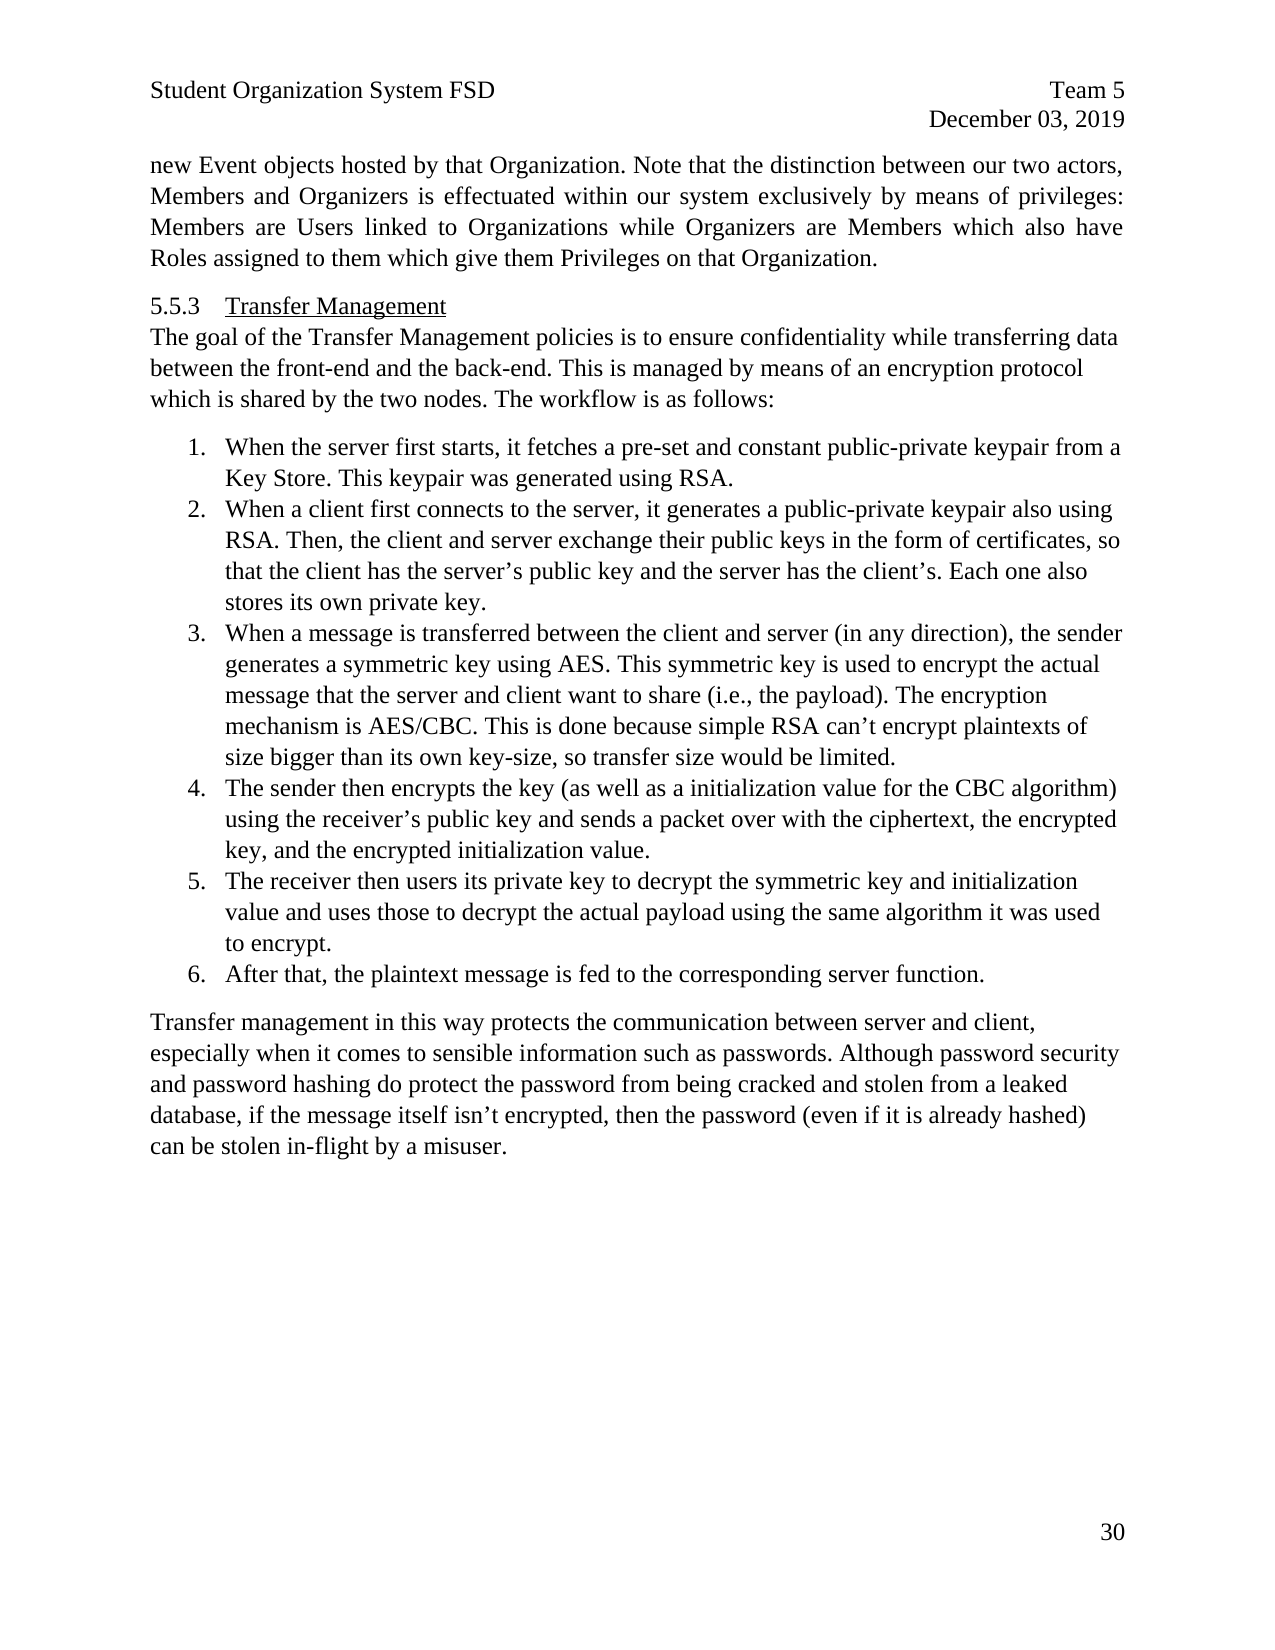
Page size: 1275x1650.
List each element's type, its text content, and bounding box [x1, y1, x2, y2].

subtitle Transfer Management [150, 291, 1125, 319]
list The receiver then users its private key to decrypt the symmetric key and initialization value and uses those to decrypt the actual payload using the same algorithm it was used to encrypt. [187, 866, 1125, 957]
list After that, the plaintext message is fed to the corresponding server function. [187, 959, 1125, 988]
list The sender then encrypts the key (as well as a initialization value for the CBC algorithm) using the receiver’s public key and sends a packet over with the ciphertext, the encrypted key, and the encrypted initialization value. [187, 773, 1125, 864]
text Transfer management in this way protects the communication between server and client, especially when it comes to sensible information such as passwords. Although password security and password hashing do protect the password from being cracked and stolen from a leaked database, if the message itself isn’t encrypted, then the password (even if it is already hashed) can be stolen in-flight by a misuser. [150, 1007, 1125, 1160]
list When a message is transferred between the client and server (in any direction), the sender generates a symmetric key using AES. This symmetric key is used to encrypt the actual message that the server and client want to share (i.e., the payload). The encryption mechanism is AES/CBC. This is done because simple RSA can’t encrypt plaintexts of size bigger than its own key-size, so transfer size would be limited. [187, 618, 1125, 771]
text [150, 150, 1125, 272]
list When a client first connects to the server, it generates a public-private keypair also using RSA. Then, the client and server exchange their public keys in the form of certificates, so that the client has the server’s public key and the server has the client’s. Each one also stores its own private key. [187, 494, 1125, 616]
text The goal of the Transfer Management policies is to ensure confidentiality while transferring data between the front-end and the back-end. This is managed by means of an encryption protocol which is shared by the two nodes. The workflow is as follows: [150, 322, 1125, 413]
list When the server first starts, it fetches a pre-set and constant public-private keypair from a Key Store. This keypair was generated using RSA. [187, 432, 1125, 491]
